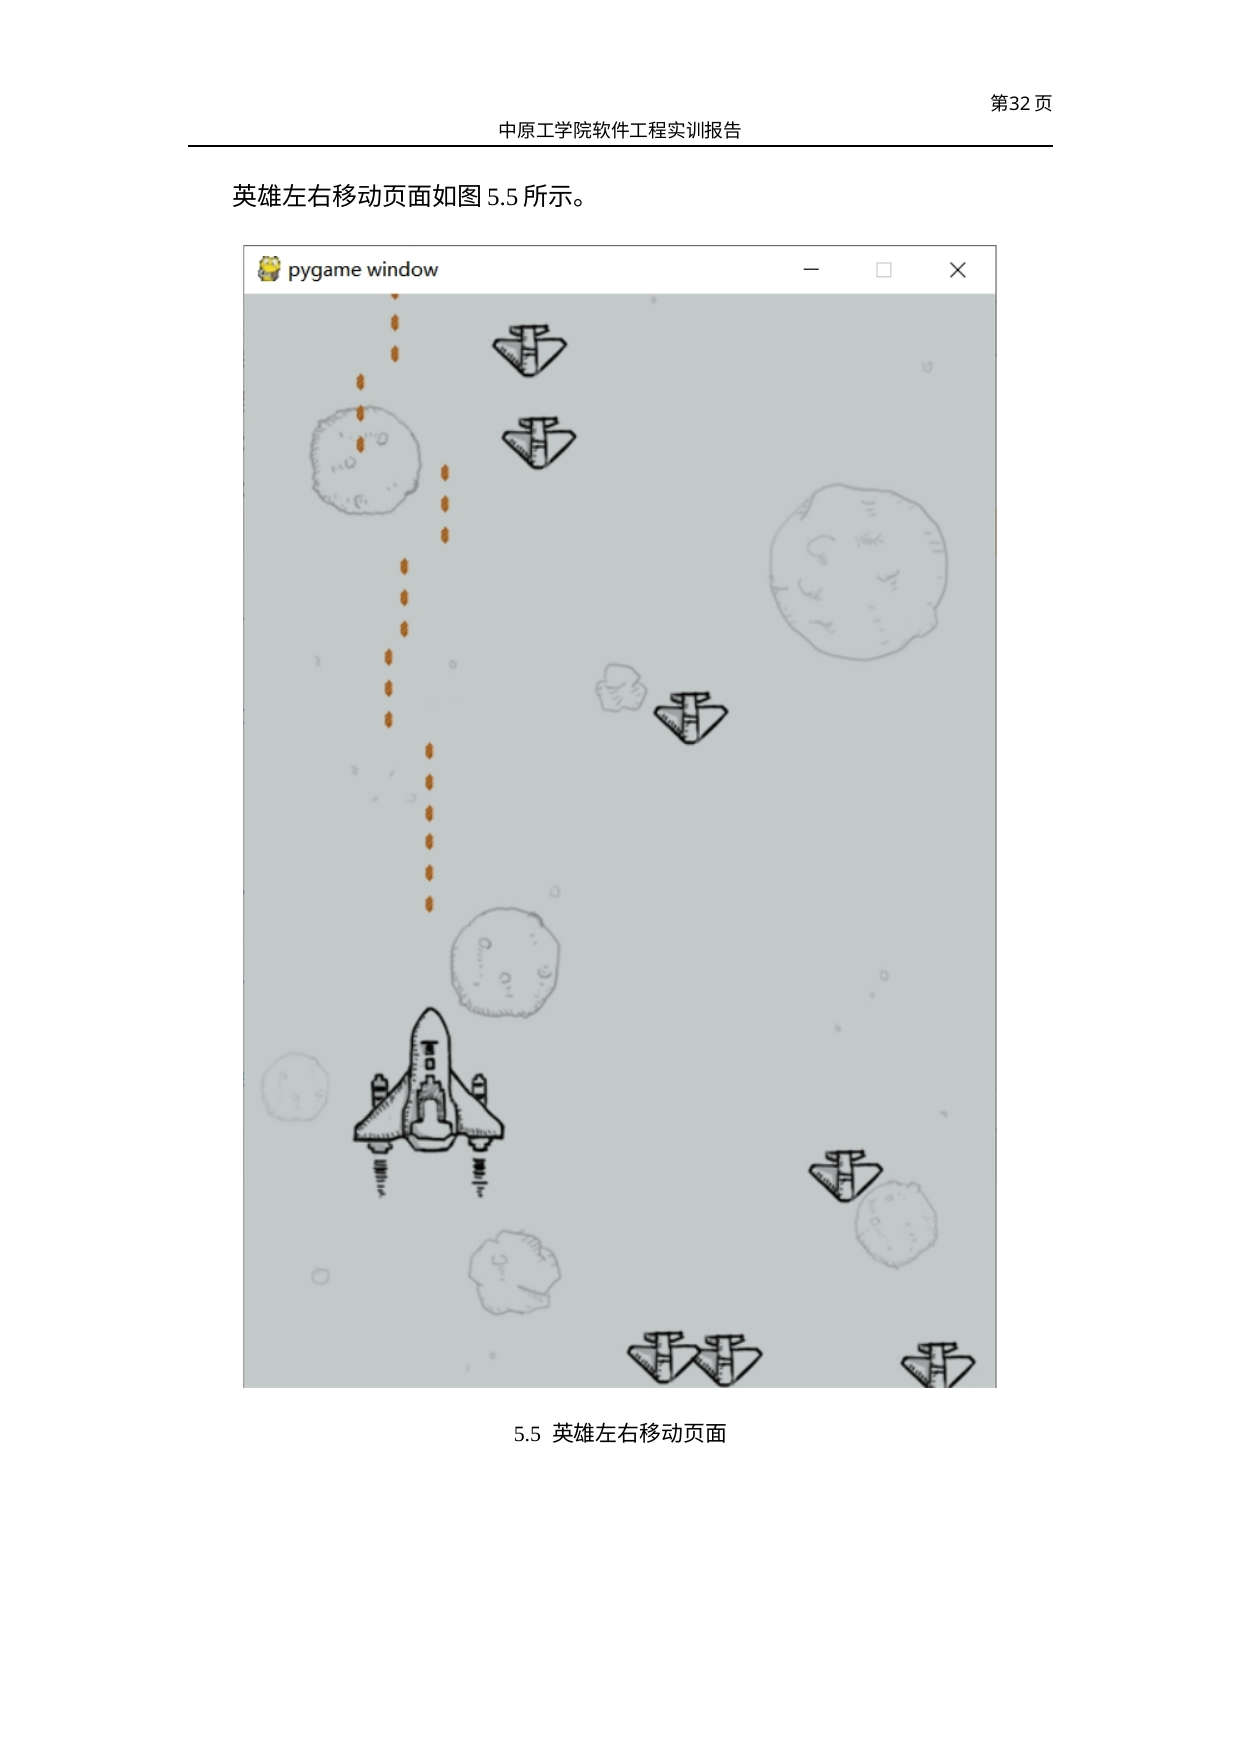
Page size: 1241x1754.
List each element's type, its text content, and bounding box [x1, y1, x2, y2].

text 5.5 英雄左右移动页面 [187, 1415, 1053, 1448]
text 英雄左右移动页面如图5.5所示。 [187, 162, 1053, 227]
picture [243, 245, 998, 1388]
